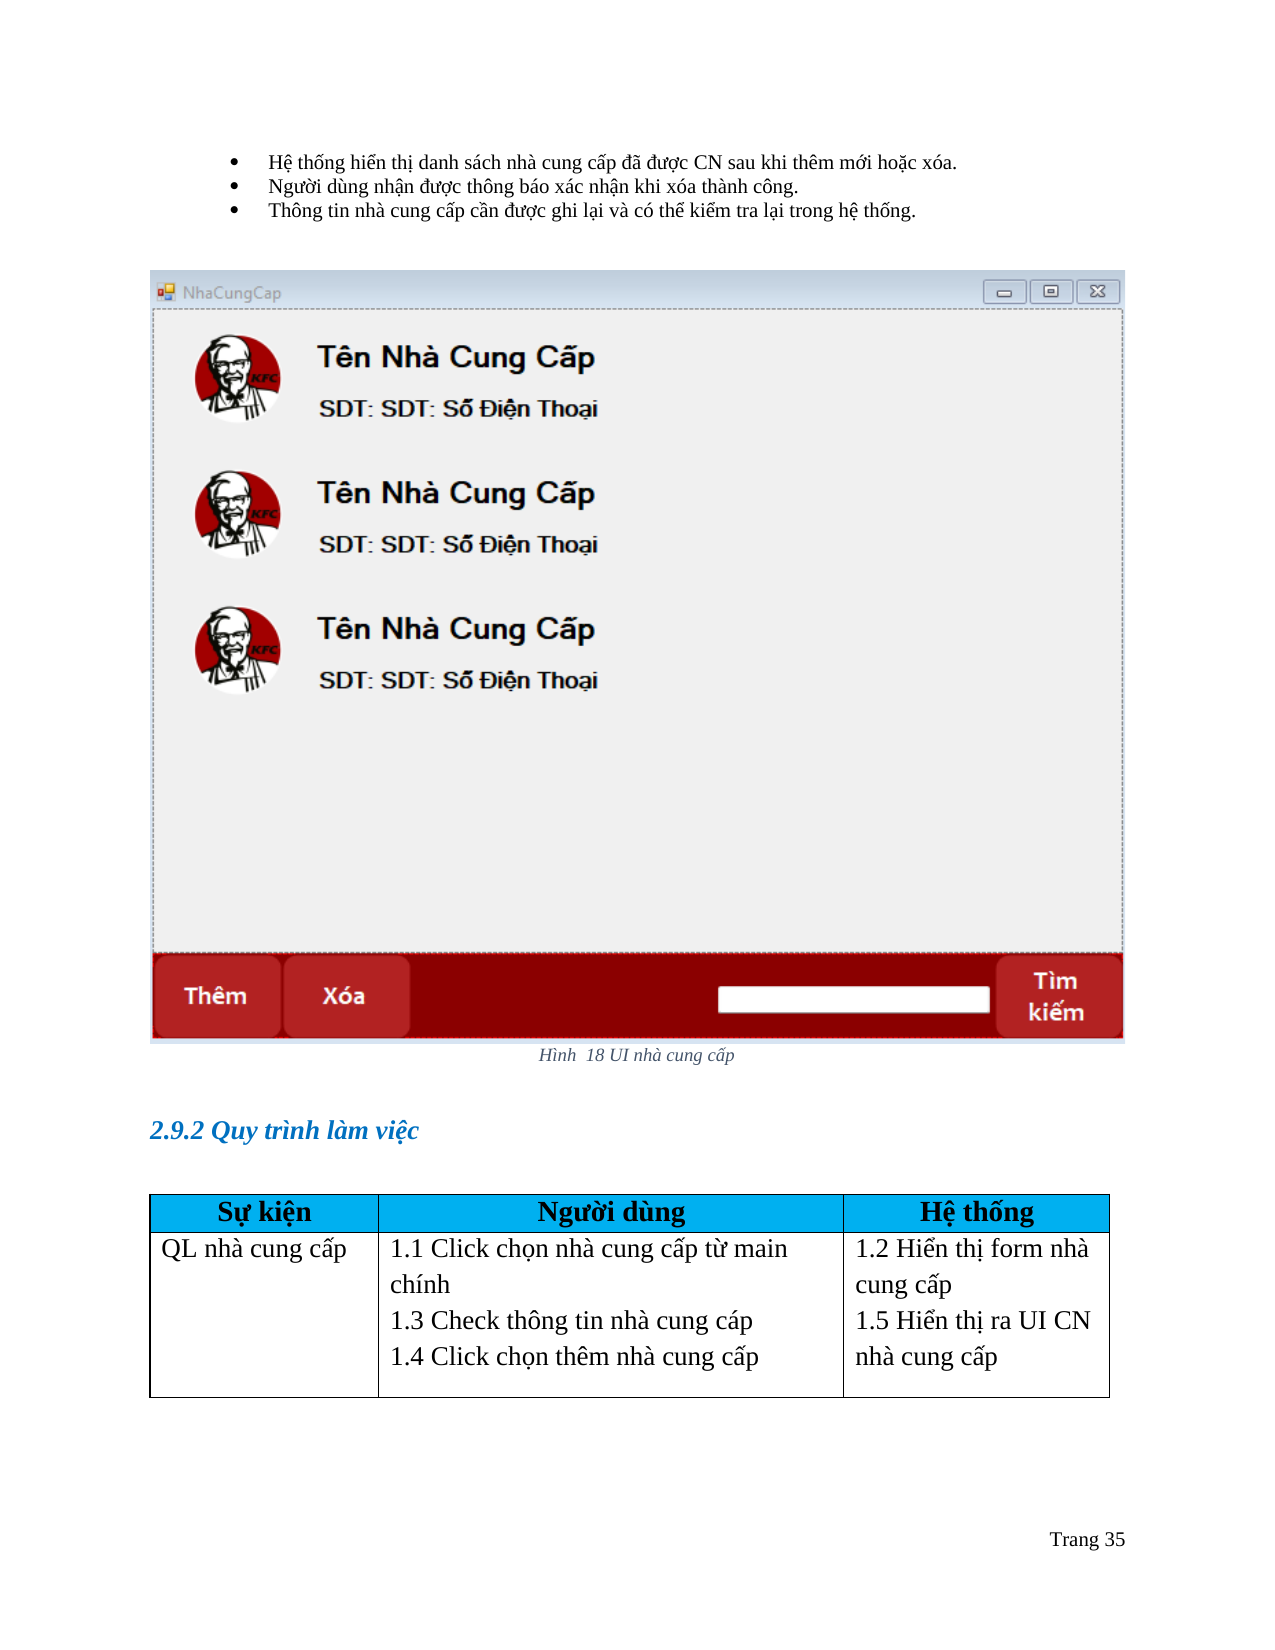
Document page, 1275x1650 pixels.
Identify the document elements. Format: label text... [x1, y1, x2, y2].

table_cell 1.1 Click chọn nhà cung cấp từ main chính 1.3 Check thông tin nhà cung cáp 1.4 Click chọn thêm nhà cung cấp [379, 1233, 843, 1397]
list Thông tin nhà cung cấp cần được ghi lại và có thể kiểm tra lại trong hệ thống. [231, 198, 1125, 222]
table_cell QL nhà cung cấp [151, 1233, 378, 1397]
subtitle 2.9.2 Quy trình làm việc [150, 1114, 1125, 1145]
table_header Hệ thống [844, 1195, 1109, 1232]
picture [150, 270, 1125, 1044]
list Người dùng nhận được thông báo xác nhận khi xóa thành công. [231, 174, 1125, 198]
list Hệ thống hiển thị danh sách nhà cung cấp đã được CN sau khi thêm mới hoặc xóa. [231, 150, 1125, 174]
table_header Sự kiện [151, 1195, 378, 1232]
table_cell 1.2 Hiển thị form nhà cung cấp 1.5 Hiển thị ra UI CN nhà cung cấp [844, 1233, 1109, 1397]
table_header Người dùng [379, 1195, 843, 1232]
